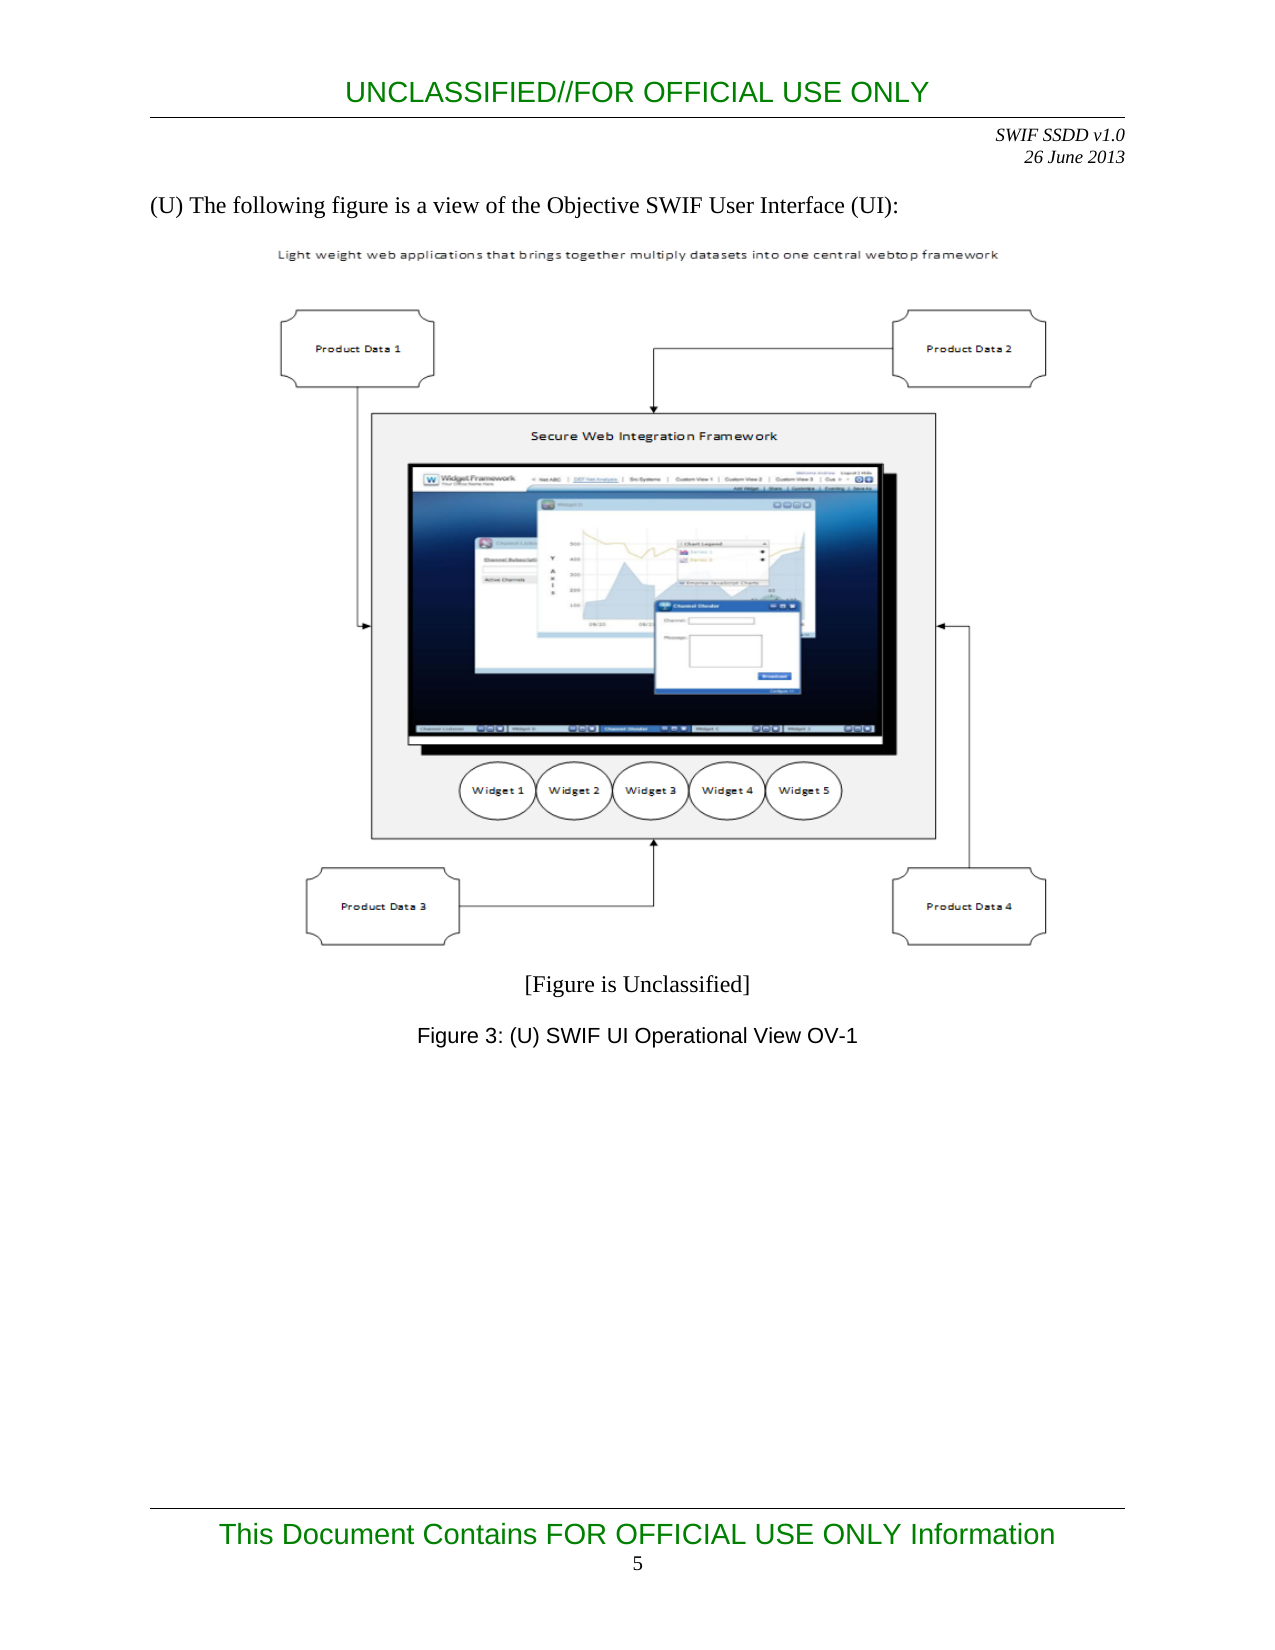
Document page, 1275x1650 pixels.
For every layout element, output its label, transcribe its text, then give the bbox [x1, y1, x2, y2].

text (U) The following figure is a view of the Objective SWIF User Interface (UI): [150, 191, 1125, 219]
picture [202, 243, 1073, 946]
text [Figure is Unclassified] [150, 971, 1125, 998]
